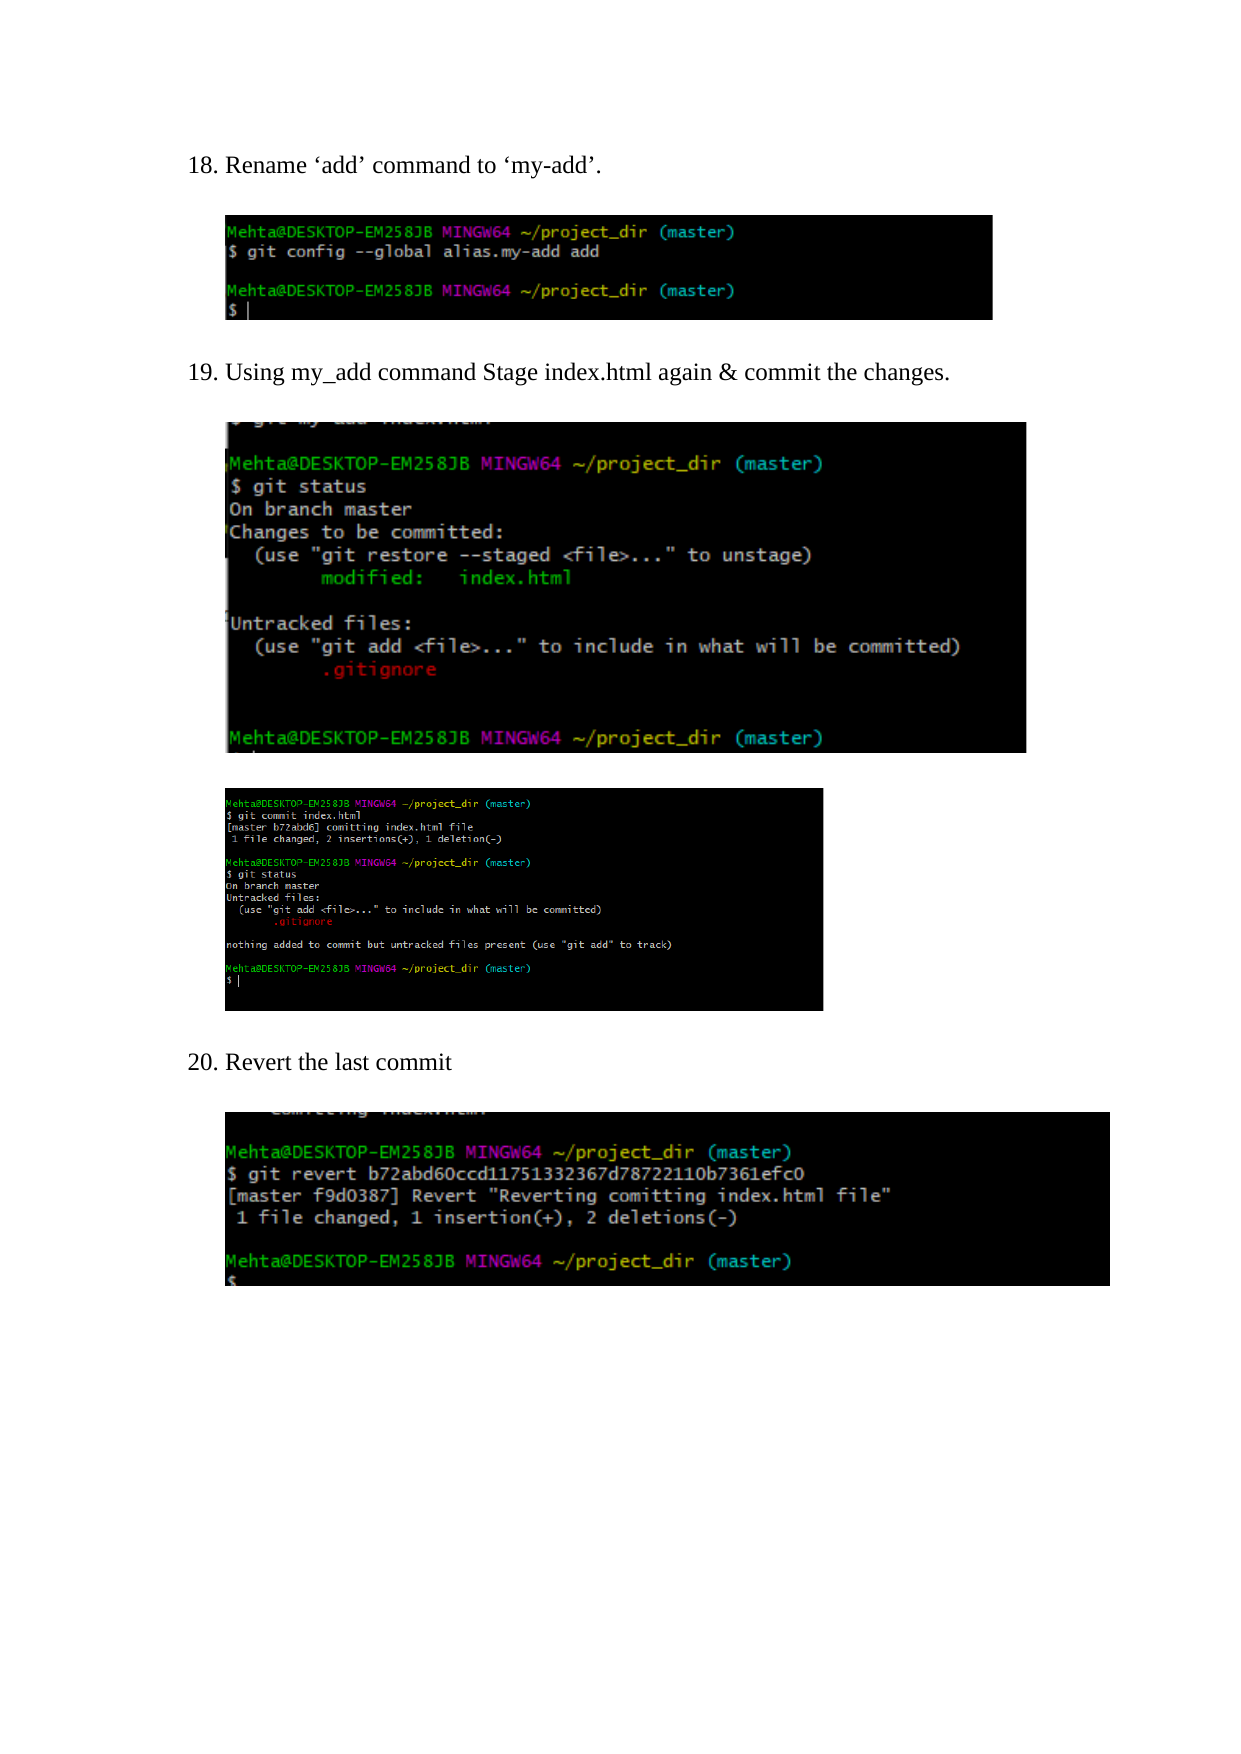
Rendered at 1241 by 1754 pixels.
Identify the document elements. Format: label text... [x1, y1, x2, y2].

picture [225, 422, 1027, 753]
picture [225, 215, 993, 320]
picture [225, 788, 824, 1011]
list Using my_add command Stage index.html again & commit the changes. [187, 357, 1090, 386]
list Revert the last commit [187, 1047, 1090, 1076]
list Rename ‘add’ command to ‘my-add’. [187, 150, 1090, 179]
picture [225, 1112, 1110, 1286]
